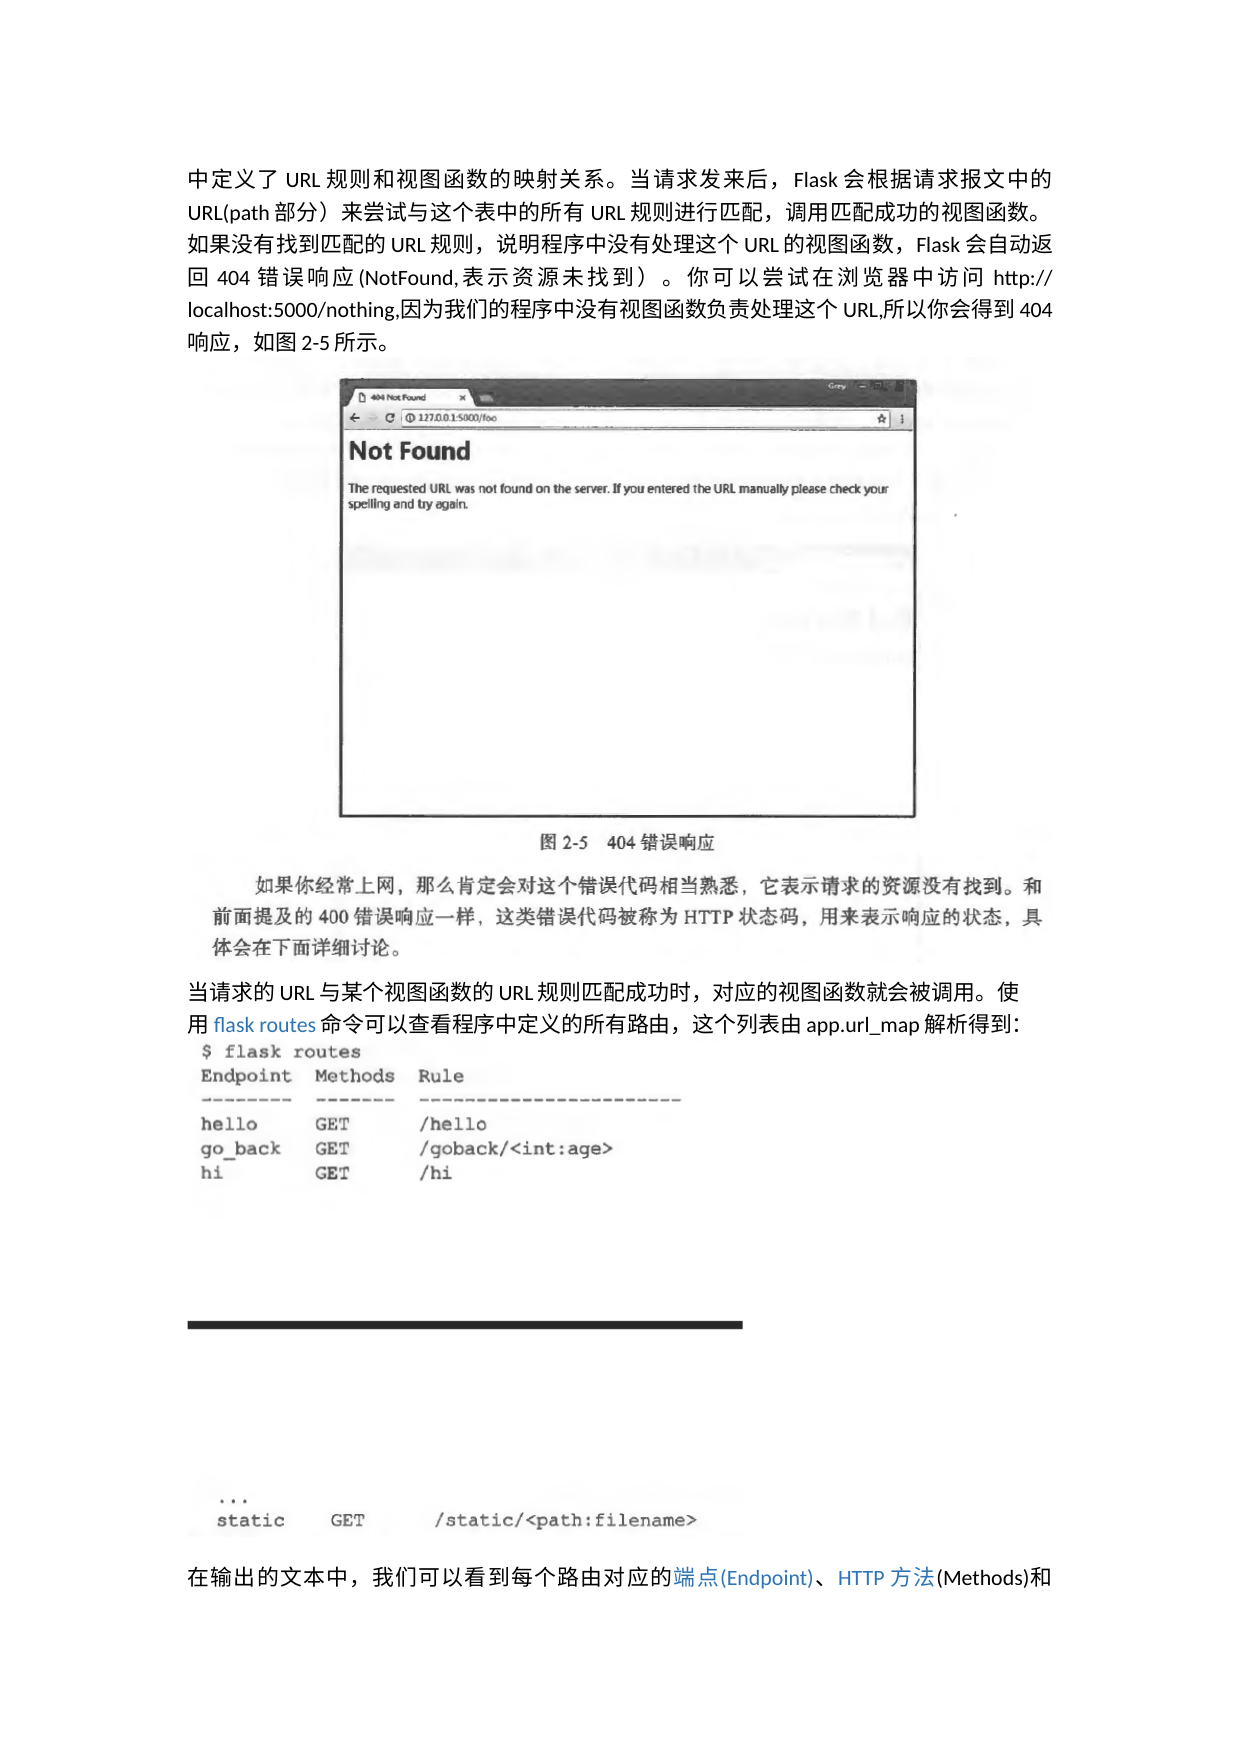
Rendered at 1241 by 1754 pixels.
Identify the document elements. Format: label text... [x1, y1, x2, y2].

text 当请求的URL与某个视图函数的URL规则匹配成功时，对应的视图函数就会被调用。使 [187, 974, 1053, 1007]
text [187, 1559, 1053, 1592]
picture [187, 357, 1053, 963]
text 用flask routes命令可以查看程序中定义的所有路由，这个列表由app.url_map解析得到： [187, 1007, 1053, 1039]
picture [187, 1039, 743, 1537]
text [187, 162, 1053, 357]
